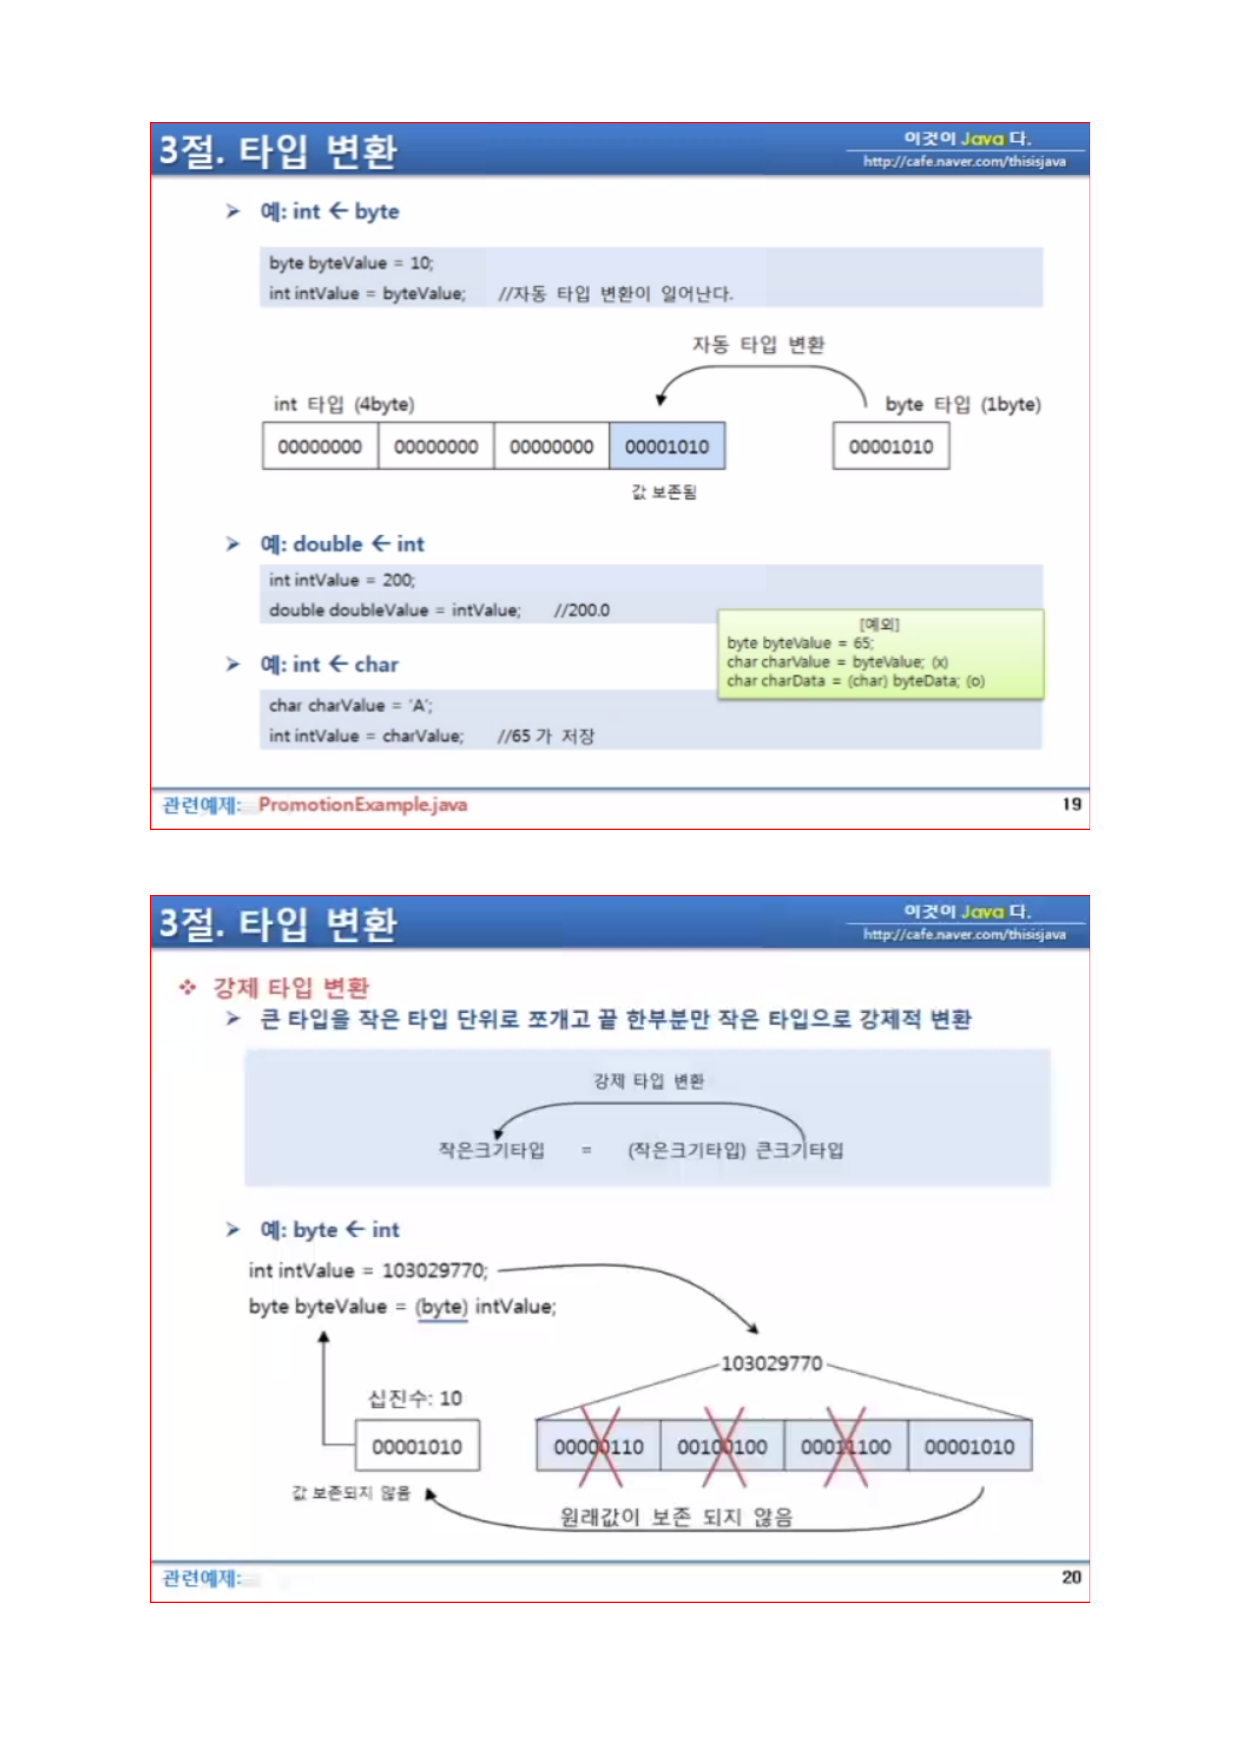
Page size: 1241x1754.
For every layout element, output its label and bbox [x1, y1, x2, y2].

picture [150, 122, 1091, 830]
picture [150, 895, 1091, 1603]
